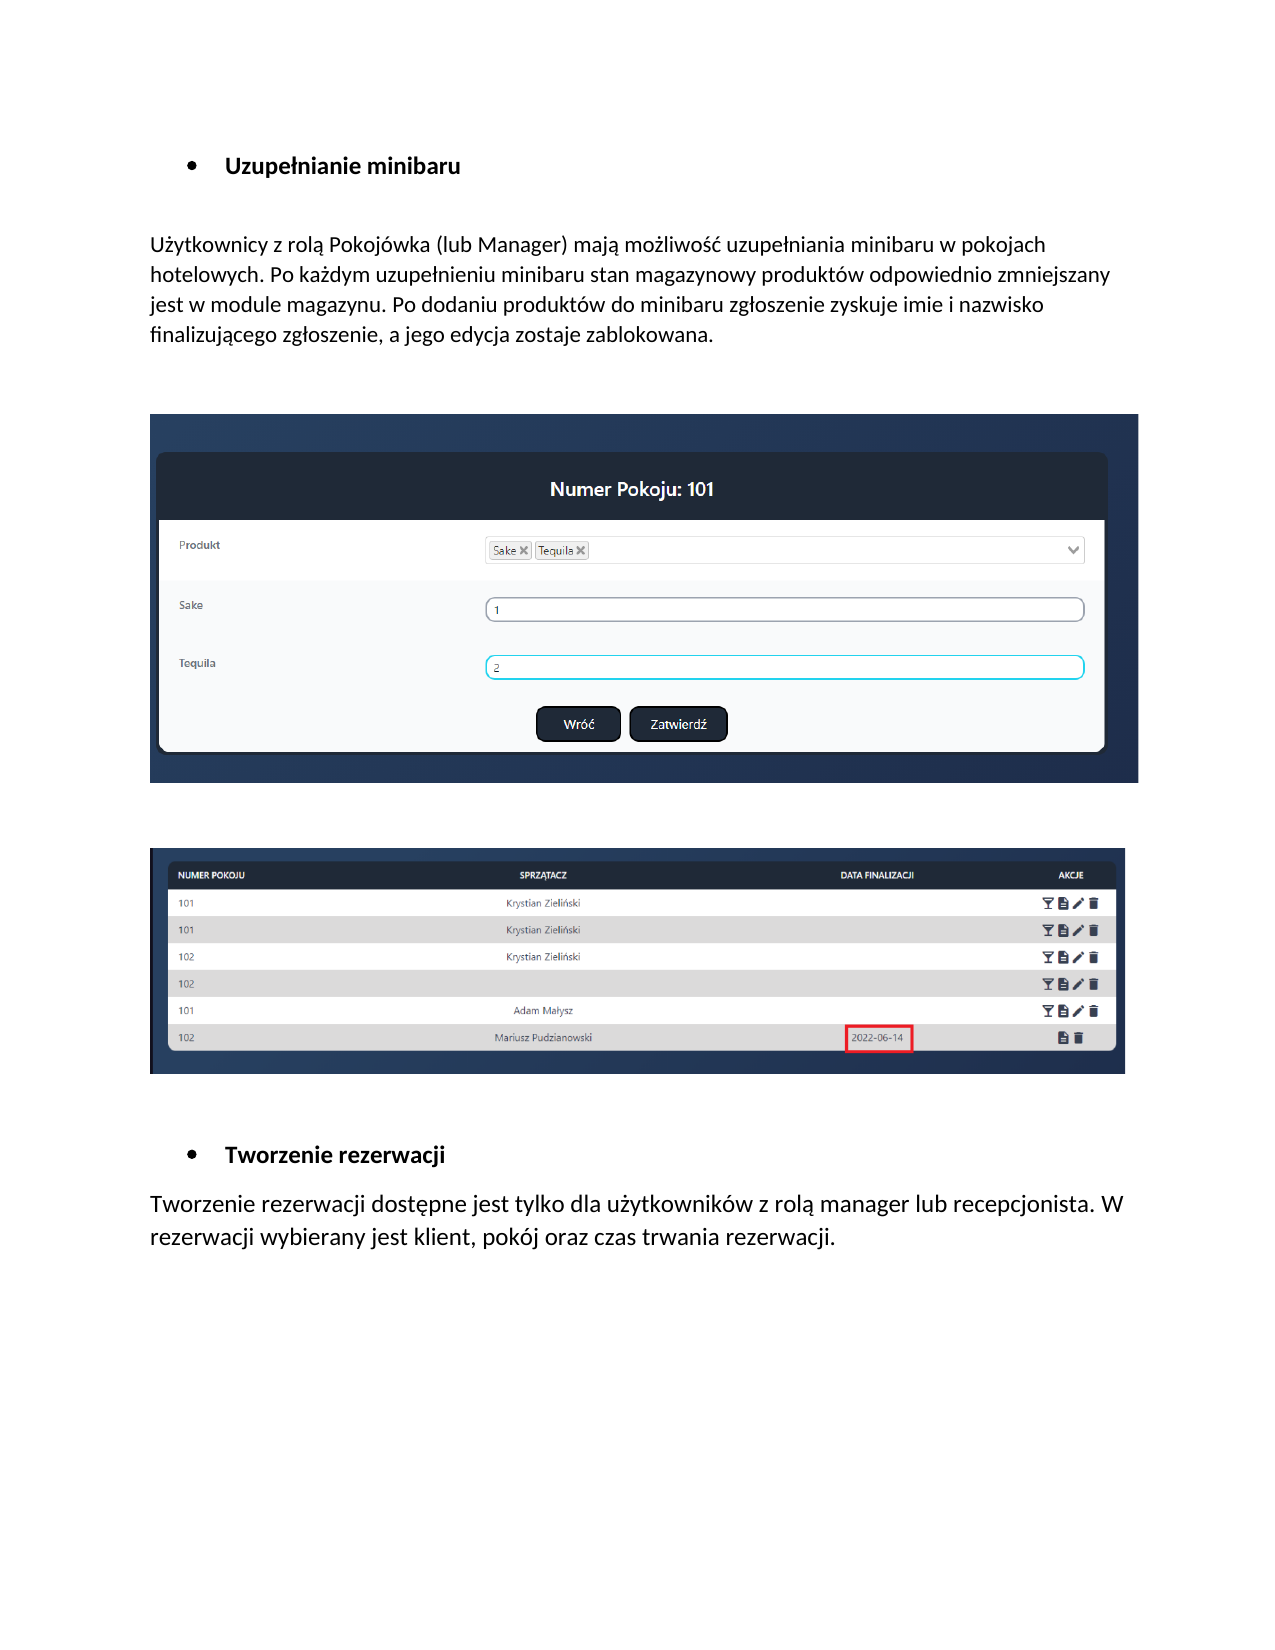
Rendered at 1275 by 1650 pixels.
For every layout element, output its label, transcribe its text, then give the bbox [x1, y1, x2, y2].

picture [150, 414, 1139, 783]
list Tworzenie rezerwacji [187, 1139, 1125, 1169]
text Użytkownicy z rolą Pokojówka (lub Manager) mają możliwość uzupełniania minibaru w pokojach hotelowych. Po każdym uzupełnieniu minibaru stan magazynowy produktów odpowiednio zmniejszany jest w module magazynu. Po dodaniu produktów do minibaru zgłoszenie zyskuje imie i nazwisko finalizującego zgłoszenie, a jego edycja zostaje zablokowana. [150, 230, 1125, 348]
picture [150, 848, 1125, 1074]
list Uzupełnianie minibaru [187, 150, 1125, 181]
text Tworzenie rezerwacji dostępne jest tylko dla użytkowników z rolą manager lub recepcjonista. W rezerwacji wybierany jest klient, pokój oraz czas trwania rezerwacji. [150, 1188, 1125, 1252]
